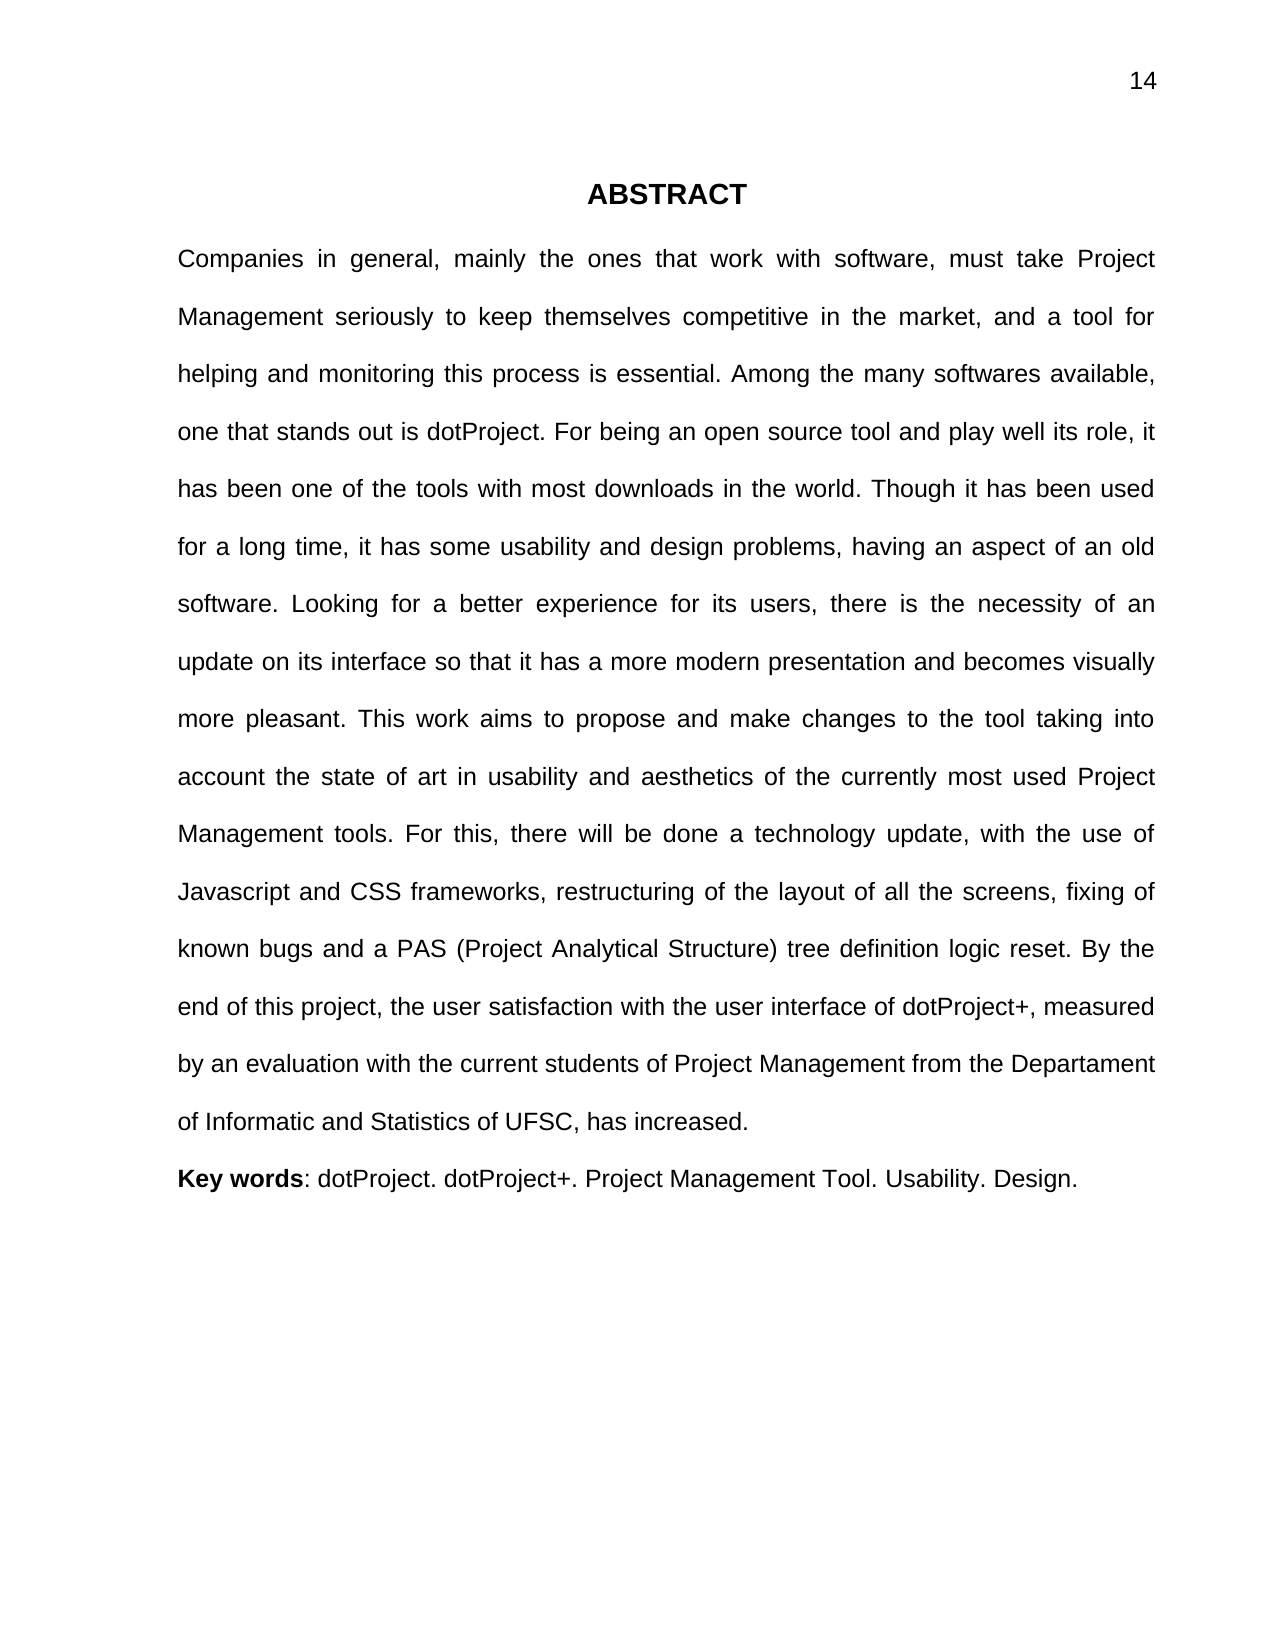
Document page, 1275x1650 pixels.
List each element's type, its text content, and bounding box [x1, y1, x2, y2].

text Companies in general, mainly the ones that work with software, must take Project Management seriously to keep themselves competitive in the market, and a tool for helping and monitoring this process is essential. Among the many softwares available, one that stands out is dotProject. For being an open source tool and play well its role, it has been one of the tools with most downloads in the world. Though it has been used for a long time, it has some usability and design problems, having an aspect of an old software. Looking for a better experience for its users, there is the necessity of an update on its interface so that it has a more modern presentation and becomes visually more pleasant. This work aims to propose and make changes to the tool taking into account the state of art in usability and aesthetics of the currently most used Project Management tools. For this, there will be done a technology update, with the use of Javascript and CSS frameworks, restructuring of the layout of all the screens, fixing of known bugs and a PAS (Project Analytical Structure) tree definition logic reset. By the end of this project, the user satisfaction with the user interface of dotProject+, measured by an evaluation with the current students of Project Management from the Departament of Informatic and Statistics of UFSC, has increased. [177, 244, 1157, 1136]
text Key words: dotProject. dotProject+. Project Management Tool. Usability. Design. [177, 1164, 1157, 1193]
text ABSTRACT [177, 177, 1157, 211]
